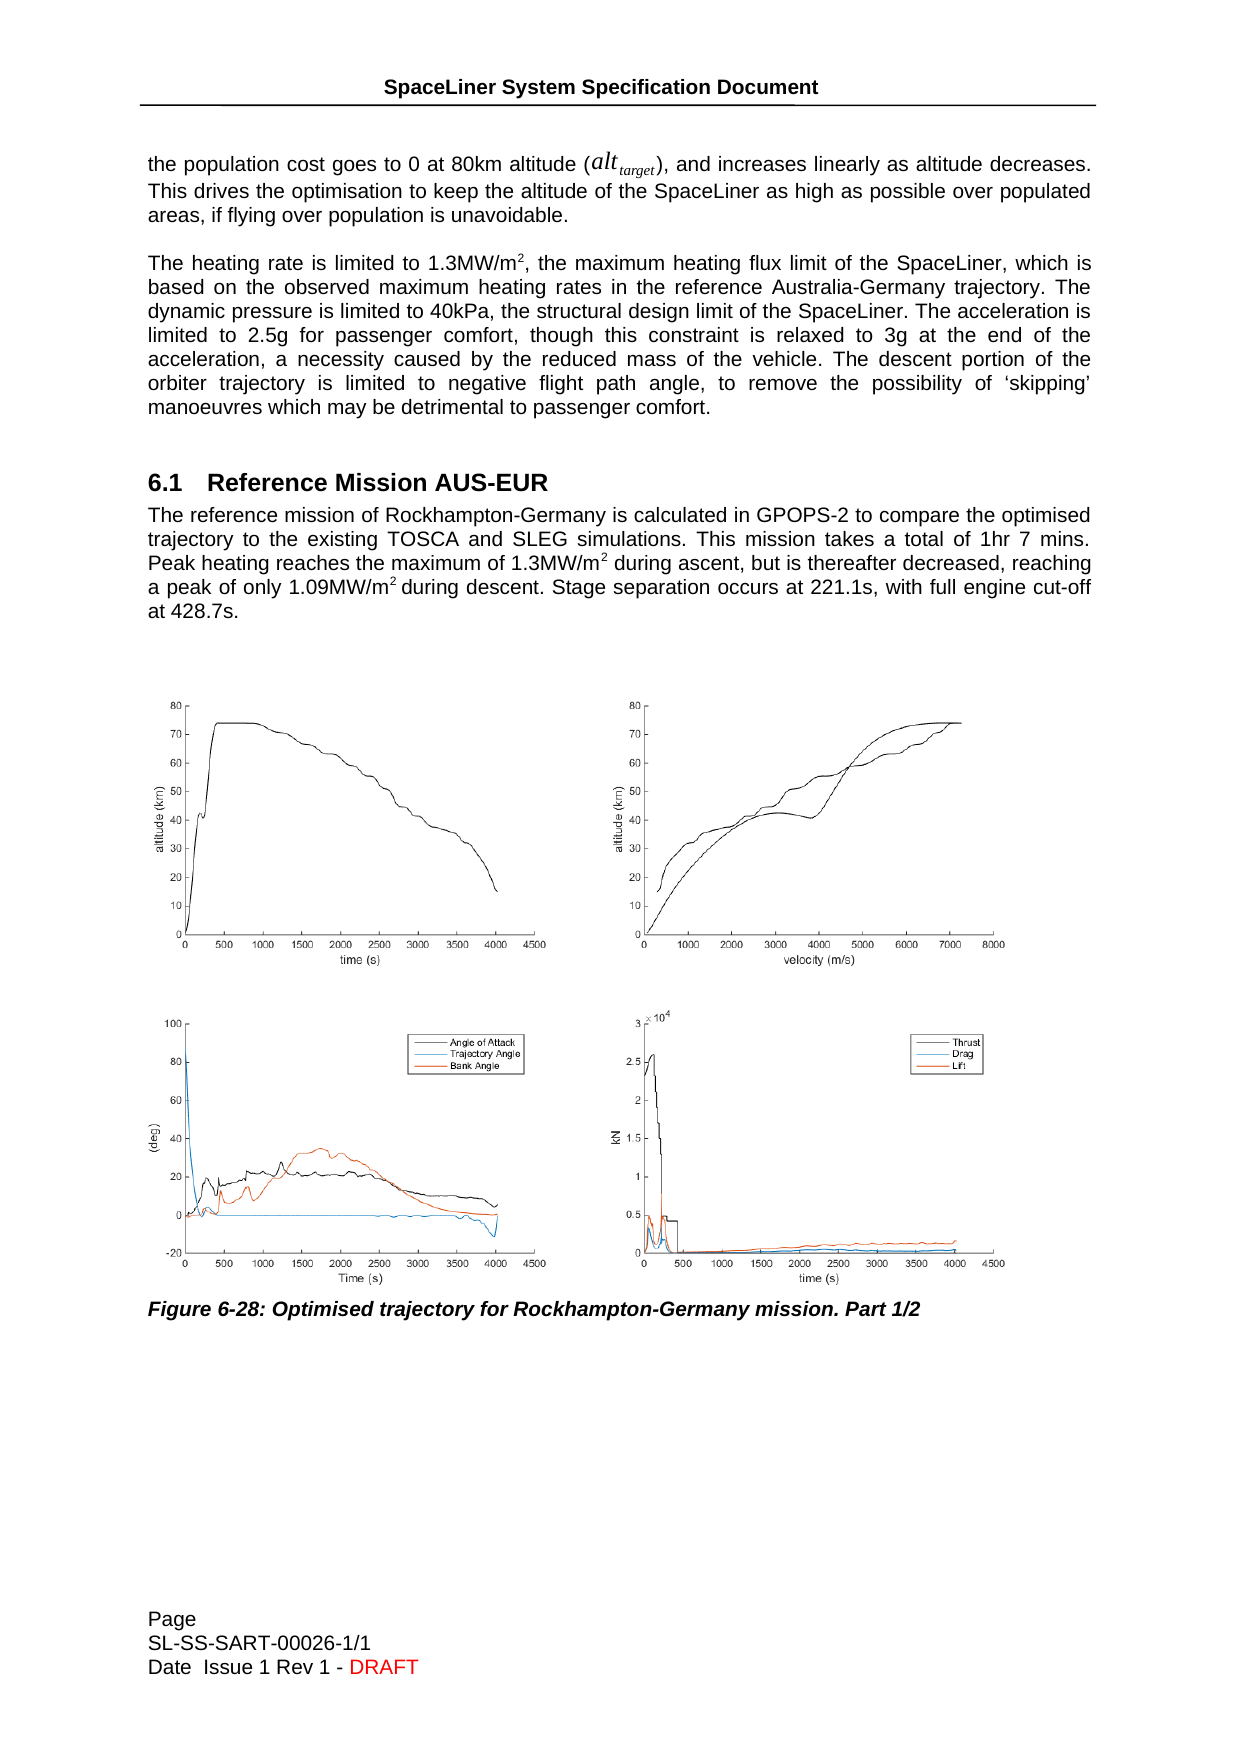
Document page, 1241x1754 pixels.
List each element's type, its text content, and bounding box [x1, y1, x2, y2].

subtitle Reference Mission AUS-EUR [148, 468, 1092, 496]
picture [147, 694, 1009, 1285]
text The heating rate is limited to 1.3MW/m2, the maximum heating flux limit of the SpaceLiner, which is based on the observed maximum heating rates in the reference Australia-Germany trajectory. The dynamic pressure is limited to 40kPa, the structural design limit of the SpaceLiner. The acceleration is limited to 2.5g for passenger comfort, though this constraint is relaxed to 3g at the end of the acceleration, a necessity caused by the reduced mass of the vehicle. The descent portion of the orbiter trajectory is limited to negative flight path angle, to remove the possibility of ‘skipping’ manoeuvres which may be detrimental to passenger comfort. [148, 251, 1092, 419]
text The reference mission of Rockhampton-Germany is calculated in GPOPS-2 to compare the optimised trajectory to the existing TOSCA and SLEG simulations. This mission takes a total of 1hr 7 mins. Peak heating reaches the maximum of 1.3MW/m2 during ascent, but is thereafter decreased, reaching a peak of only 1.09MW/m2 during descent. Stage separation occurs at 221.1s, with full engine cut-off at 428.7s. [148, 503, 1092, 622]
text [148, 148, 1092, 227]
